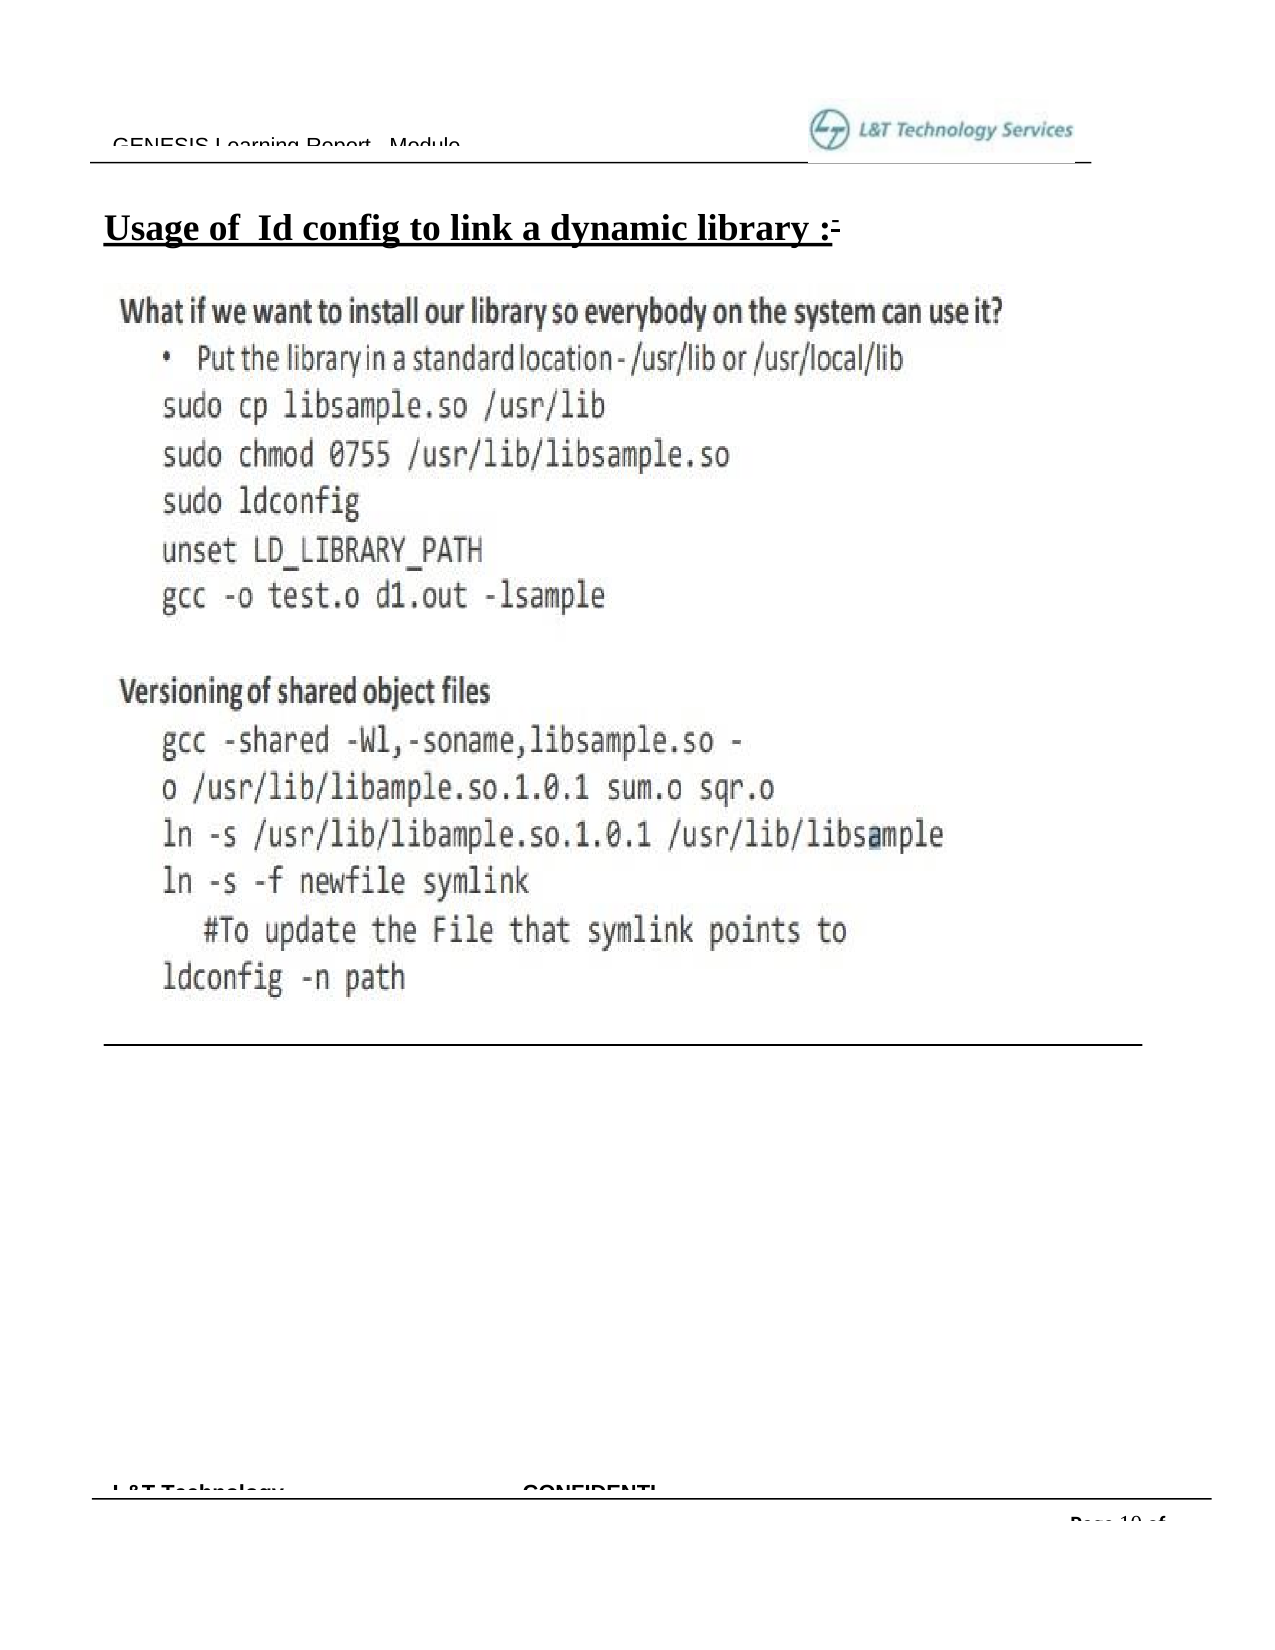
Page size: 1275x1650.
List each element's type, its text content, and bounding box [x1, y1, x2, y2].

picture [103, 283, 1143, 1046]
picture [808, 98, 1075, 163]
subtitle Usage of Id config to link a dynamic library :- [103, 204, 1219, 248]
